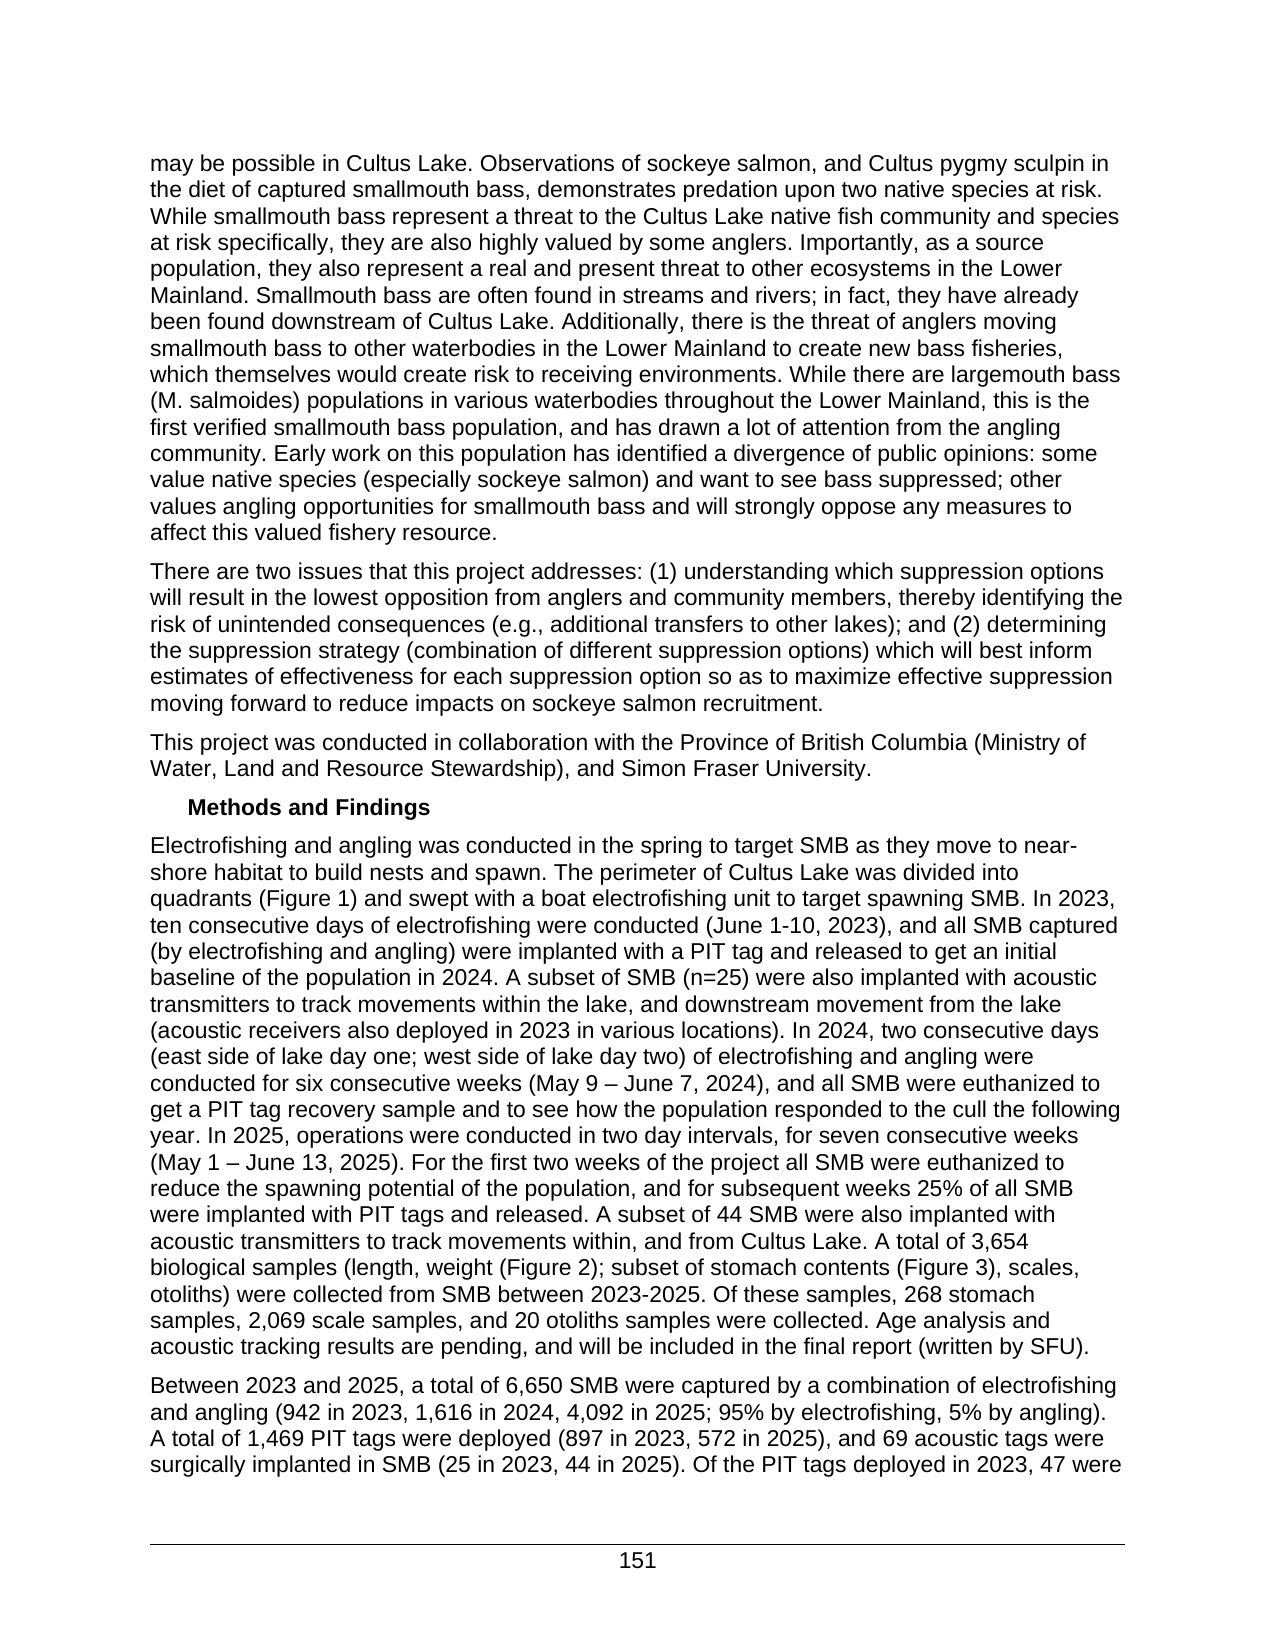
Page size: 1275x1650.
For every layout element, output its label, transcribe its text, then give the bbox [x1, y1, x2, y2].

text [150, 1372, 1125, 1477]
subtitle Methods and Findings [187, 794, 1125, 820]
text Electrofishing and angling was conducted in the spring to target SMB as they move to near-shore habitat to build nests and spawn. The perimeter of Cultus Lake was divided into quadrants (Figure 1) and swept with a boat electrofishing unit to target spawning SMB. In 2023, ten consecutive days of electrofishing were conducted (June 1-10, 2023), and all SMB captured (by electrofishing and angling) were implanted with a PIT tag and released to get an initial baseline of the population in 2024. A subset of SMB (n=25) were also implanted with acoustic transmitters to track movements within the lake, and downstream movement from the lake (acoustic receivers also deployed in 2023 in various locations). In 2024, two consecutive days (east side of lake day one; west side of lake day two) of electrofishing and angling were conducted for six consecutive weeks (May 9 – June 7, 2024), and all SMB were euthanized to get a PIT tag recovery sample and to see how the population responded to the cull the following year. In 2025, operations were conducted in two day intervals, for seven consecutive weeks (May 1 – June 13, 2025). For the first two weeks of the project all SMB were euthanized to reduce the spawning potential of the population, and for subsequent weeks 25% of all SMB were implanted with PIT tags and released. A subset of 44 SMB were also implanted with acoustic transmitters to track movements within, and from Cultus Lake. A total of 3,654 biological samples (length, weight (Figure 2); subset of stomach contents (Figure 3), scales, otoliths) were collected from SMB between 2023-2025. Of these samples, 268 stomach samples, 2,069 scale samples, and 20 otoliths samples were collected. Age analysis and acoustic tracking results are pending, and will be included in the final report (written by SFU). [150, 832, 1125, 1359]
text There are two issues that this project addresses: (1) understanding which suppression options will result in the lowest opposition from anglers and community members, thereby identifying the risk of unintended consequences (e.g., additional transfers to other lakes); and (2) determining the suppression strategy (combination of different suppression options) which will best inform estimates of effectiveness for each suppression option so as to maximize effective suppression moving forward to reduce impacts on sockeye salmon recruitment. [150, 558, 1125, 716]
text This project was conducted in collaboration with the Province of British Columbia (Ministry of Water, Land and Resource Stewardship), and Simon Fraser University. [150, 728, 1125, 781]
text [150, 150, 1125, 545]
